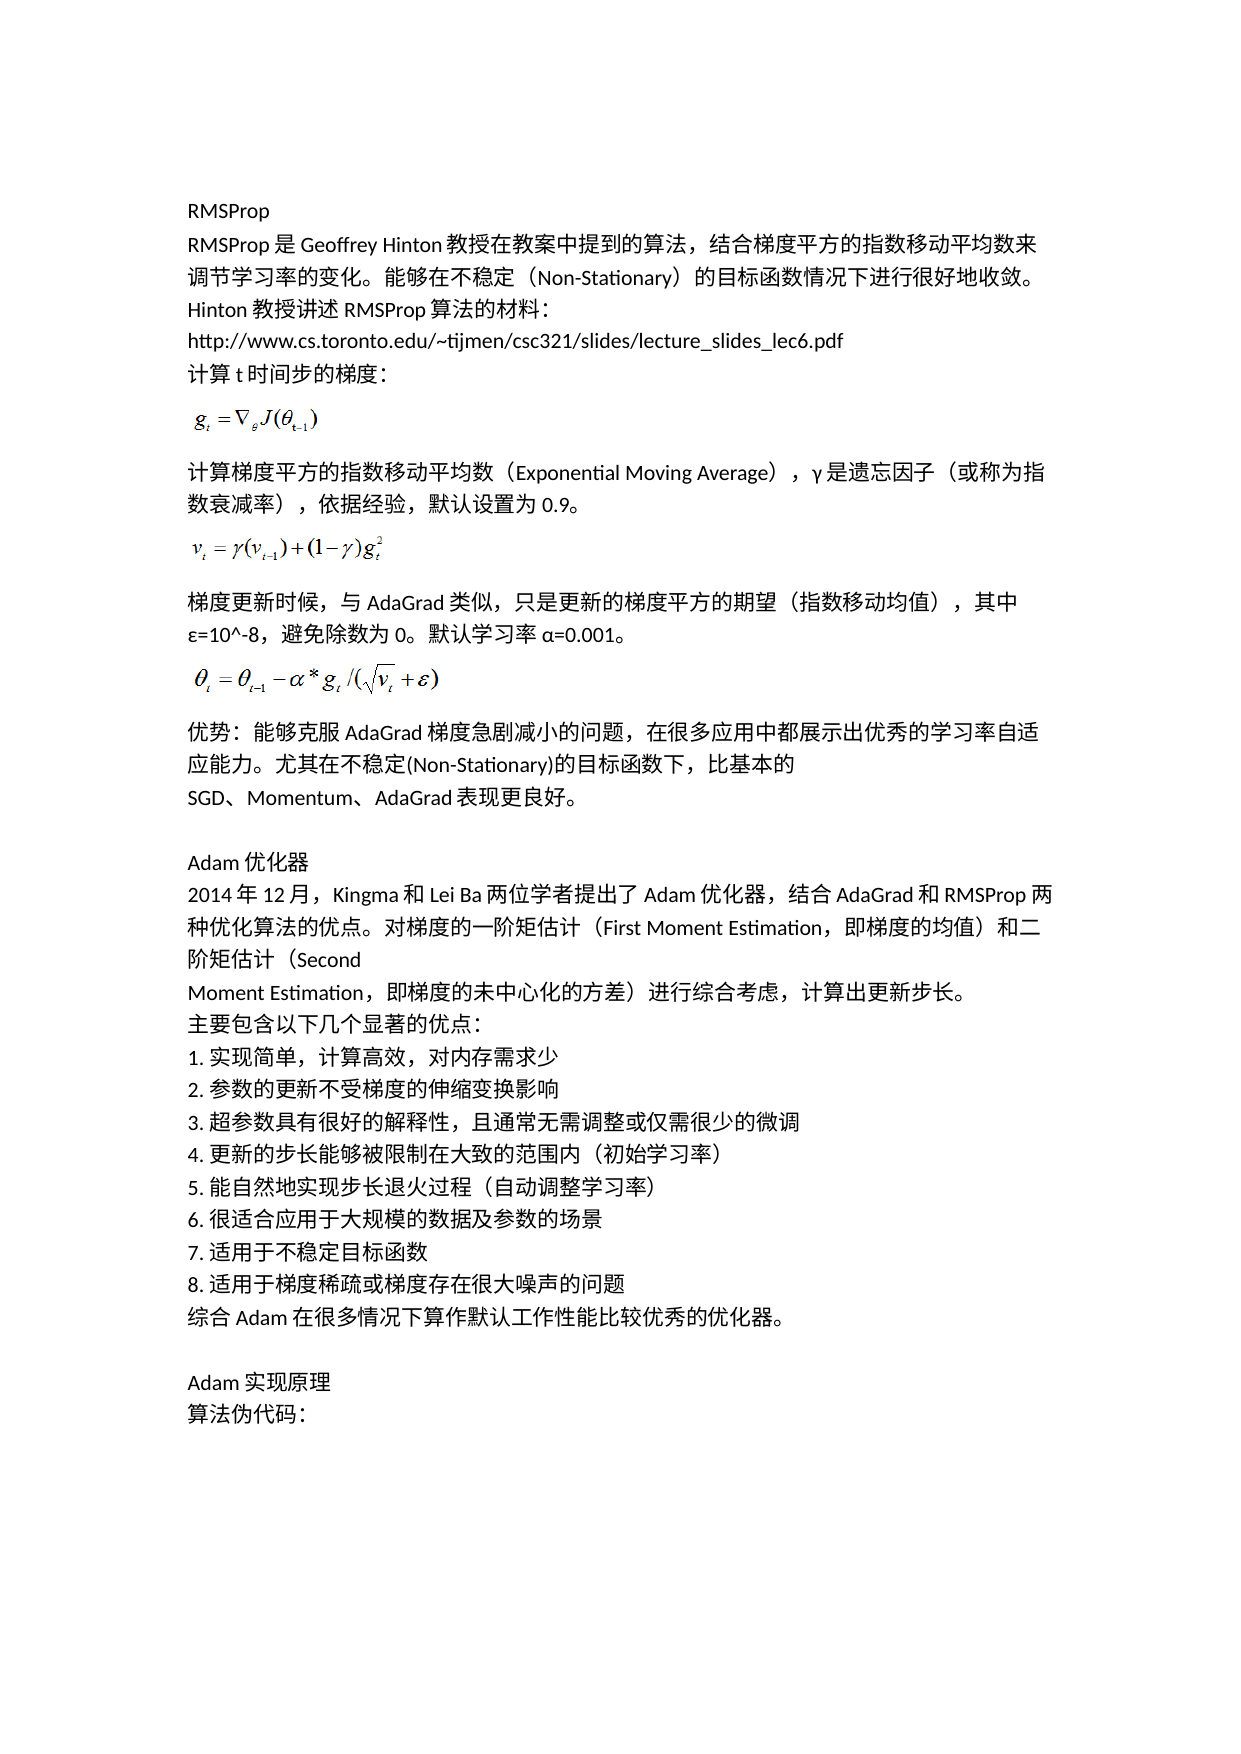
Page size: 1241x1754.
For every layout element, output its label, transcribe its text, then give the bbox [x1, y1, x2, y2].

text 梯度更新时候，与AdaGrad类似，只是更新的梯度平方的期望（指数移动均值），其中ε=10^-8，避免除数为0。默认学习率α=0.001。 [187, 584, 1053, 649]
text Hinton教授讲述RMSProp算法的材料： [187, 292, 1053, 324]
text 计算梯度平方的指数移动平均数（Exponential Moving Average），γ是遗忘因子（或称为指数衰减率），依据经验，默认设置为0.9。 [187, 454, 1053, 519]
text 8. 适用于梯度稀疏或梯度存在很大噪声的问题 [187, 1267, 1053, 1299]
text 算法伪代码： [187, 1397, 1053, 1429]
text 2. 参数的更新不受梯度的伸缩变换影响 [187, 1072, 1053, 1104]
text 5. 能自然地实现步长退火过程（自动调整学习率） [187, 1169, 1053, 1202]
text RMSProp [187, 194, 1053, 227]
text 优势：能够克服AdaGrad梯度急剧减小的问题，在很多应用中都展示出优秀的学习率自适应能力。尤其在不稳定(Non-Stationary)的目标函数下，比基本的SGD、Momentum、AdaGrad表现更良好。 [187, 714, 1053, 812]
picture [187, 659, 454, 705]
text 6. 很适合应用于大规模的数据及参数的场景 [187, 1202, 1053, 1234]
text 7. 适用于不稳定目标函数 [187, 1234, 1053, 1267]
text 3. 超参数具有很好的解释性，且通常无需调整或仅需很少的微调 [187, 1104, 1053, 1137]
text Moment Estimation，即梯度的未中心化的方差）进行综合考虑，计算出更新步长。 [187, 974, 1053, 1007]
text Adam优化器 [187, 844, 1053, 877]
text 2014年12月，Kingma和Lei Ba两位学者提出了Adam优化器，结合AdaGrad和RMSProp两种优化算法的优点。对梯度的一阶矩估计（First Moment Estimation，即梯度的均值）和二阶矩估计（Second [187, 877, 1053, 974]
picture [187, 532, 394, 572]
text 主要包含以下几个显著的优点： [187, 1007, 1053, 1039]
text 4. 更新的步长能够被限制在大致的范围内（初始学习率） [187, 1137, 1053, 1169]
text 1. 实现简单，计算高效，对内存需求少 [187, 1039, 1053, 1072]
text 综合Adam在很多情况下算作默认工作性能比较优秀的优化器。 [187, 1299, 1053, 1332]
picture [187, 405, 331, 439]
text RMSProp是Geoffrey Hinton教授在教案中提到的算法，结合梯度平方的指数移动平均数来调节学习率的变化。能够在不稳定（Non-Stationary）的目标函数情况下进行很好地收敛。 [187, 227, 1053, 292]
text http://www.cs.toronto.edu/~tijmen/csc321/slides/lecture_slides_lec6.pdf [187, 324, 1053, 357]
text 计算t时间步的梯度： [187, 357, 1053, 389]
text Adam实现原理 [187, 1364, 1053, 1397]
